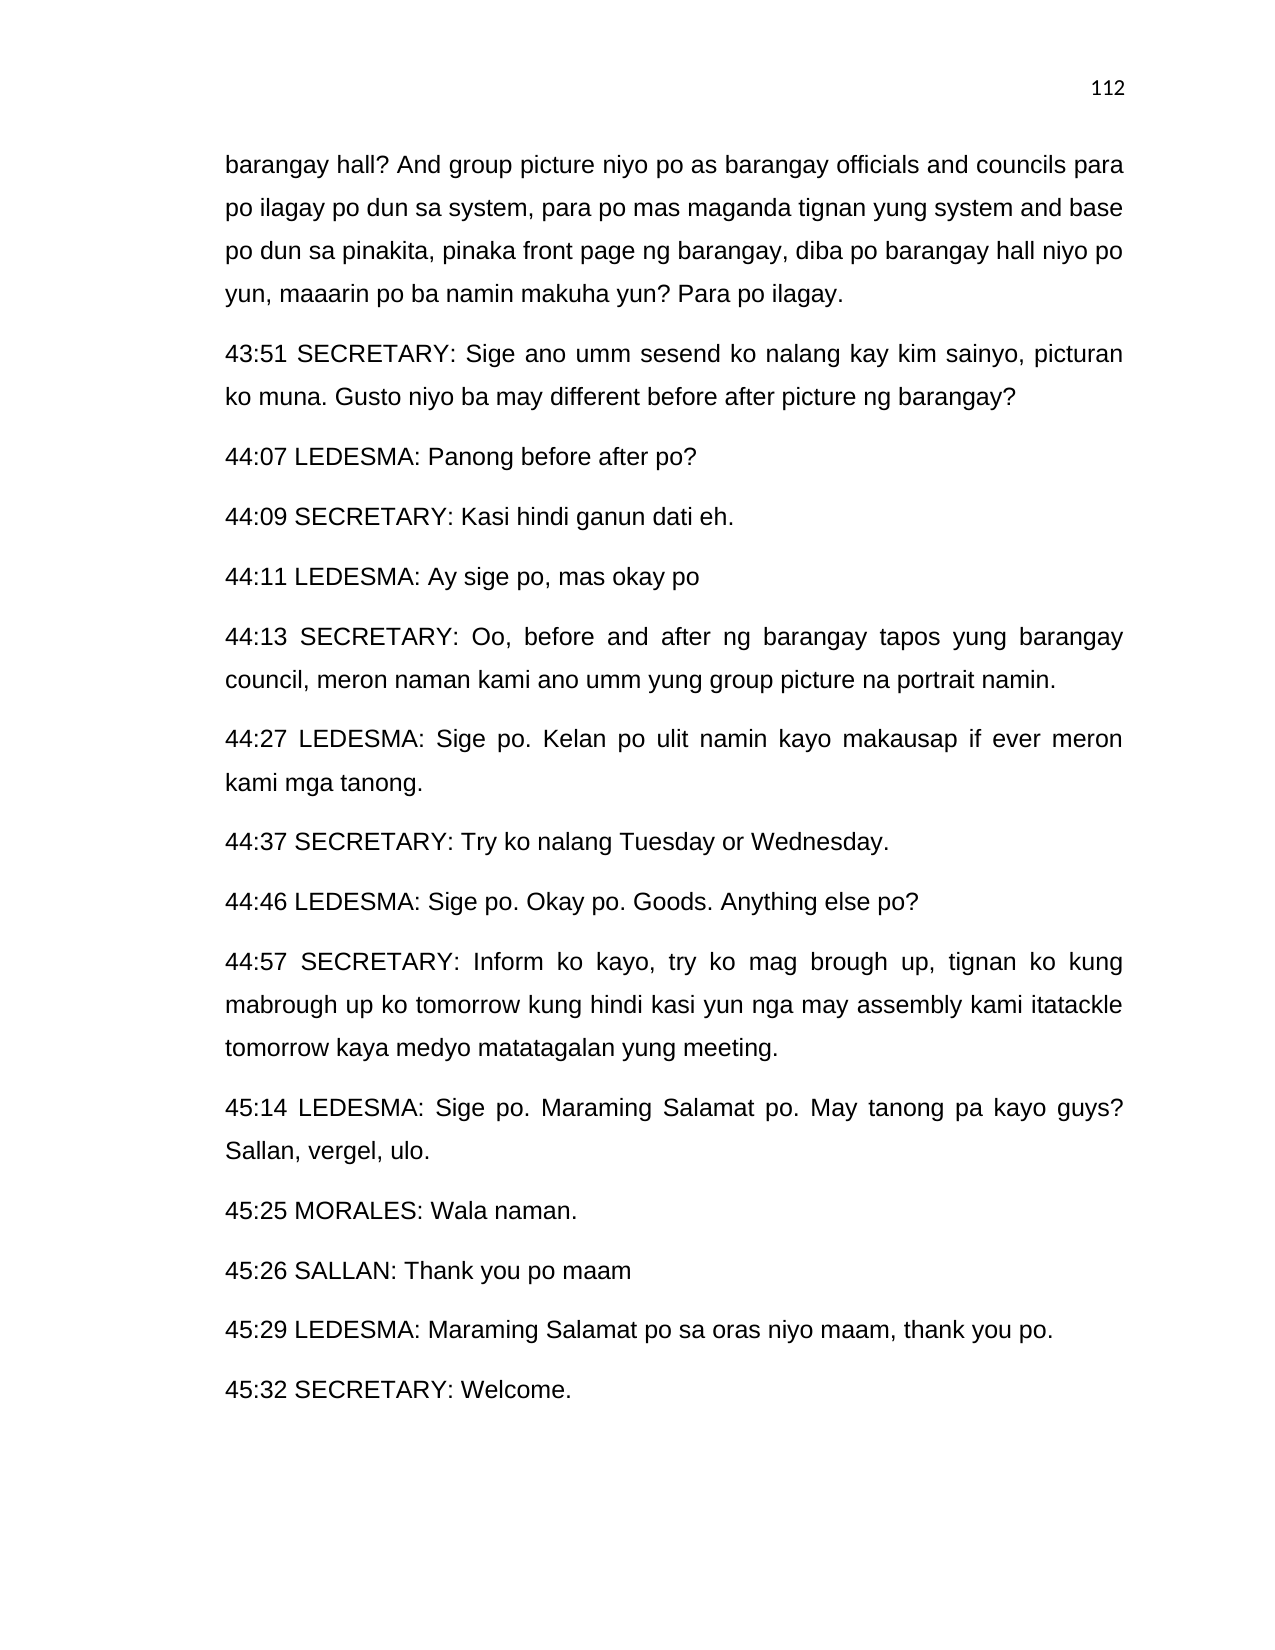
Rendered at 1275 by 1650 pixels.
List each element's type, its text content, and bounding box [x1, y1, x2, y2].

text 44:37 SECRETARY: Try ko nalang Tuesday or Wednesday. [225, 827, 1125, 856]
text 44:57 SECRETARY: Inform ko kayo, try ko mag brough up, tignan ko kung mabrough up ko tomorrow kung hindi kasi yun nga may assembly kami itatackle tomorrow kaya medyo matatagalan yung meeting. [225, 947, 1125, 1062]
text 44:46 LEDESMA: Sige po. Okay po. Goods. Anything else po? [225, 887, 1125, 916]
text 44:13 SECRETARY: Oo, before and after ng barangay tapos yung barangay council, meron naman kami ano umm yung group picture na portrait namin. [225, 621, 1125, 693]
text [225, 150, 1125, 308]
text 45:14 LEDESMA: Sige po. Maraming Salamat po. May tanong pa kayo guys? Sallan, vergel, ulo. [225, 1093, 1125, 1165]
text 45:29 LEDESMA: Maraming Salamat po sa oras niyo maam, thank you po. [225, 1315, 1125, 1344]
text 43:51 SECRETARY: Sige ano umm sesend ko nalang kay kim sainyo, picturan ko muna. Gusto niyo ba may different before after picture ng barangay? [225, 339, 1125, 411]
text 45:26 SALLAN: Thank you po maam [225, 1256, 1125, 1284]
text 44:27 LEDESMA: Sige po. Kelan po ulit namin kayo makausap if ever meron kami mga tanong. [225, 724, 1125, 796]
text 44:07 LEDESMA: Panong before after po? [225, 442, 1125, 471]
text 45:25 MORALES: Wala naman. [225, 1196, 1125, 1224]
text 45:32 SECRETARY: Welcome. [225, 1375, 1125, 1404]
text 44:09 SECRETARY: Kasi hindi ganun dati eh. [225, 502, 1125, 531]
text 44:11 LEDESMA: Ay sige po, mas okay po [225, 562, 1125, 590]
